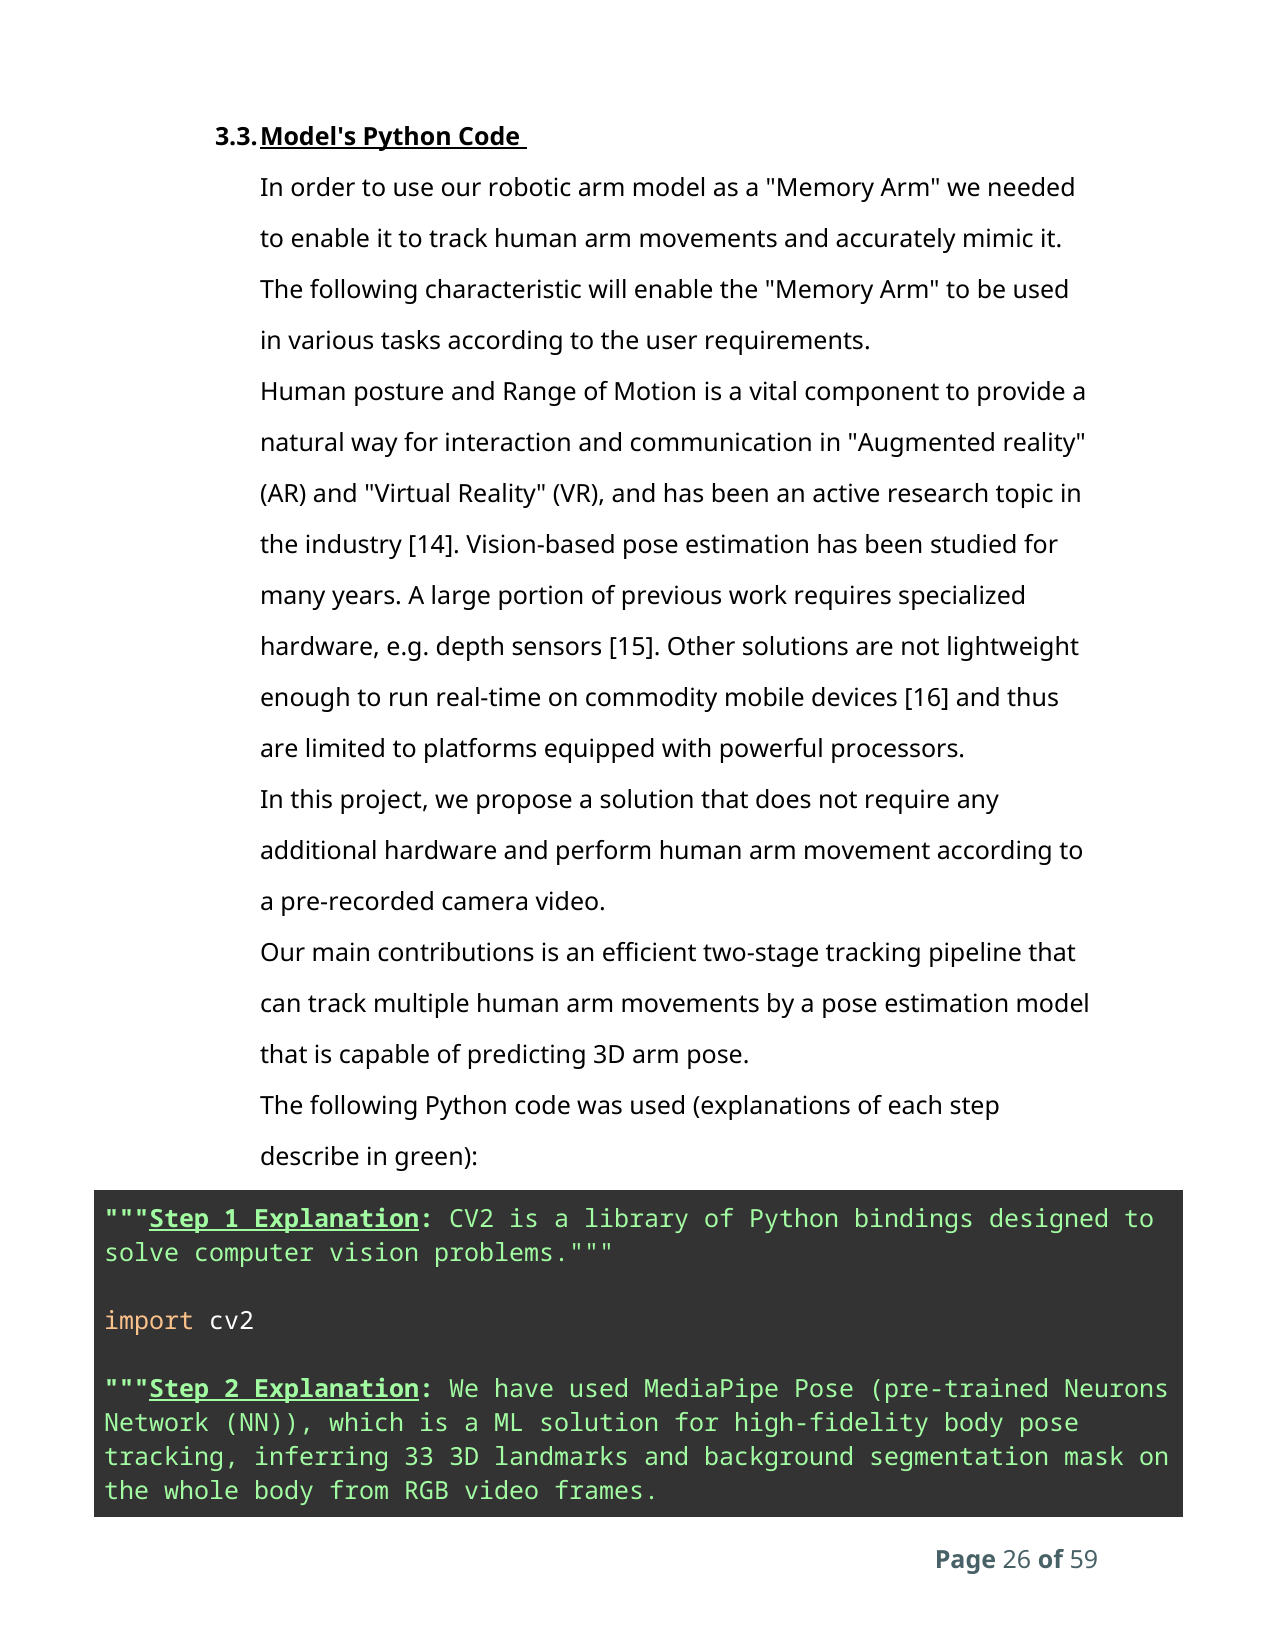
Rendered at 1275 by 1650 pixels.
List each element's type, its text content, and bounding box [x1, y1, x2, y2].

list The following characteristic will enable the "Memory Arm" to be used in various tasks according to the user requirements. [260, 271, 1098, 356]
list Model's Python Code [215, 118, 1098, 152]
list In this project, we propose a solution that does not require any additional hardware and perform human arm movement according to a pre-recorded camera video. [260, 782, 1098, 918]
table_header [94, 1190, 1183, 1517]
list In order to use our robotic arm model as a "Memory Arm" we needed to enable it to track human arm movements and accurately mimic it. [260, 169, 1098, 254]
list Our main contributions is an efficient two-stage tracking pipeline that can track multiple human arm movements by a pose estimation model that is capable of predicting 3D arm pose. [260, 935, 1098, 1071]
list The following Python code was used (explanations of each step describe in green): [260, 1088, 1098, 1173]
list Human posture and Range of Motion is a vital component to provide a natural way for interaction and communication in "Augmented reality" (AR) and "Virtual Reality" (VR), and has been an active research topic in the industry [14]. Vision-based pose estimation has been studied for many years. A large portion of previous work requires specialized hardware, e.g. depth sensors [15]. Other solutions are not lightweight enough to run real-time on commodity mobile devices [16] and thus are limited to platforms equipped with powerful processors. [260, 373, 1098, 765]
